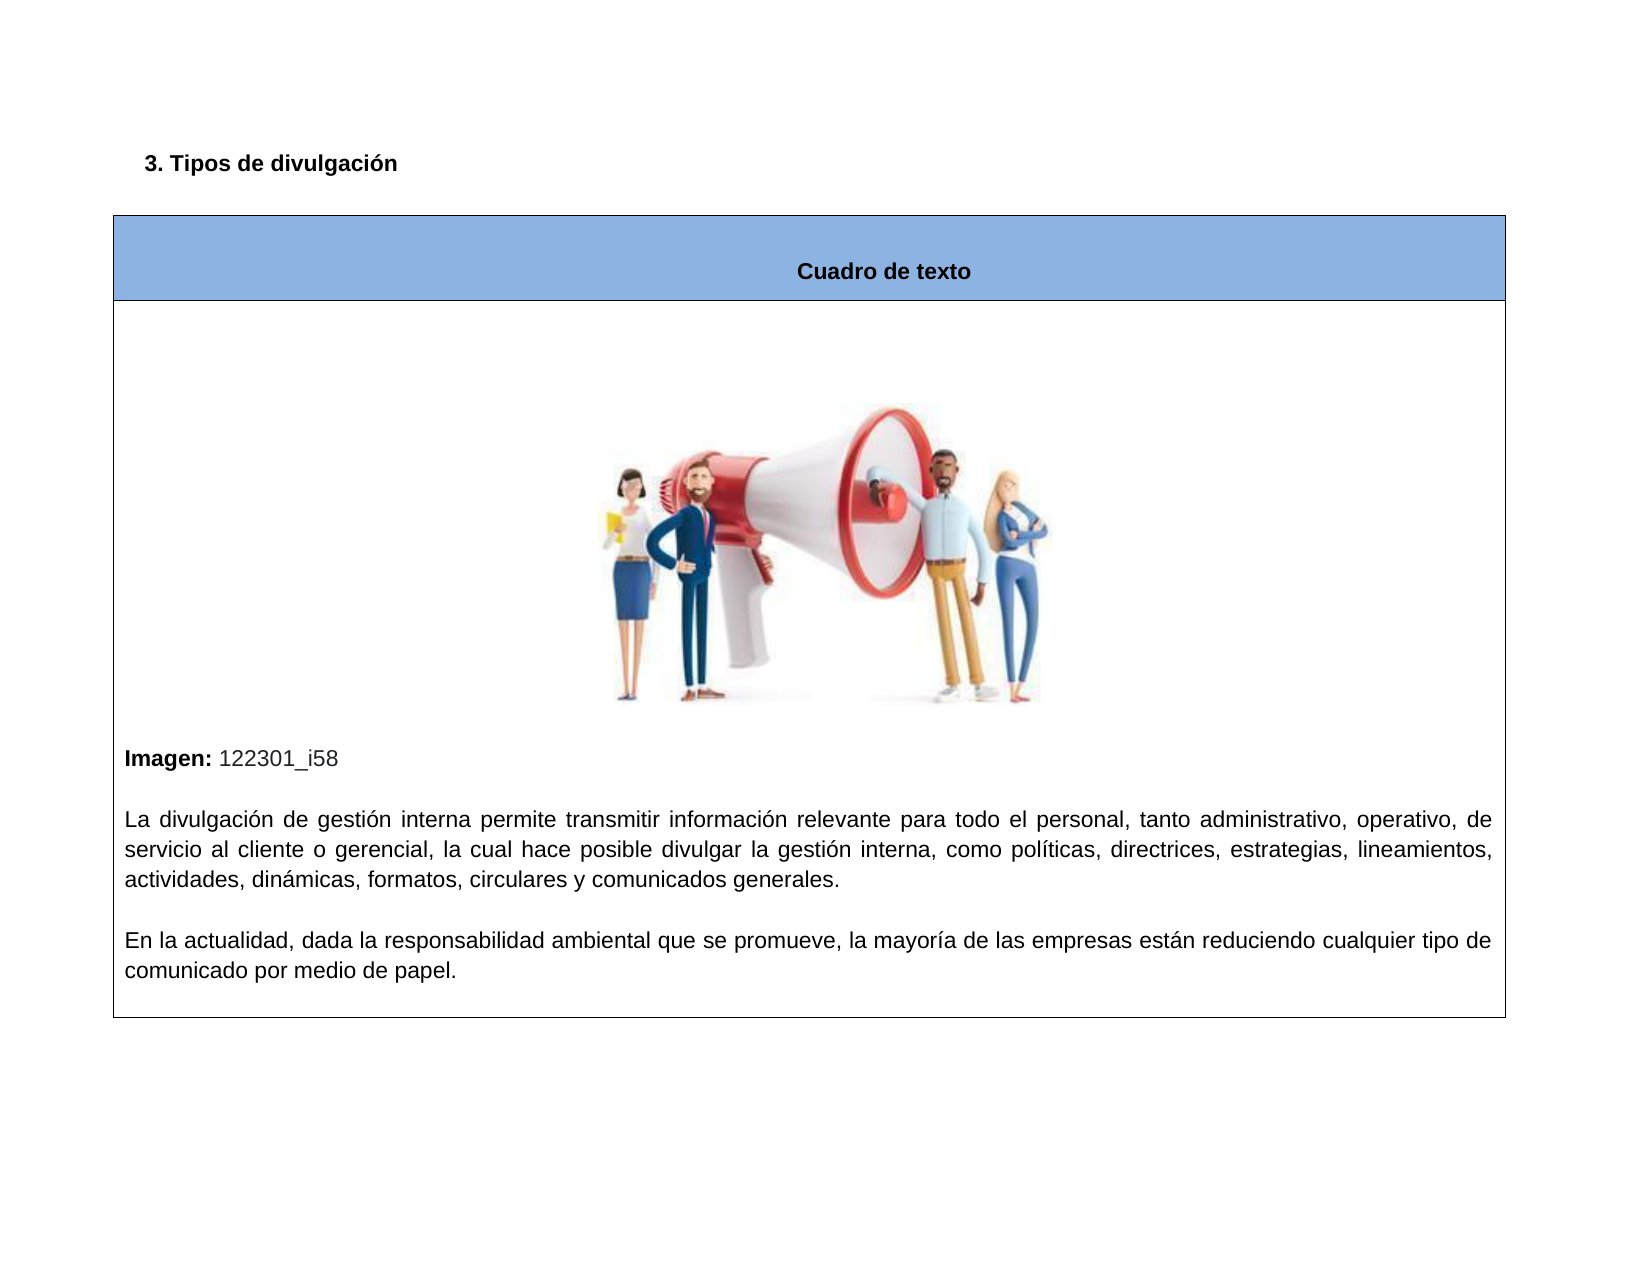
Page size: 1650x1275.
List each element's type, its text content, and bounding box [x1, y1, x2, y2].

picture [597, 403, 1053, 707]
table_header Cuadro de texto [114, 216, 1505, 300]
text 3. Tipos de divulgación [112, 150, 1537, 176]
table_cell Imagen: 122301_i58 La divulgación de gestión interna permite transmitir información relevante para todo el personal, tanto administrativo, operativo, de servicio al cliente o gerencial, la cual hace posible divulgar la gestión interna, como políticas, directrices, estrategias, lineamientos, actividades, dinámicas, formatos, circulares y comunicados generales. En la actualidad, dada la responsabilidad ambiental que se promueve, la mayoría de las empresas están reduciendo cualquier tipo de comunicado por medio de papel. [114, 301, 1505, 1017]
